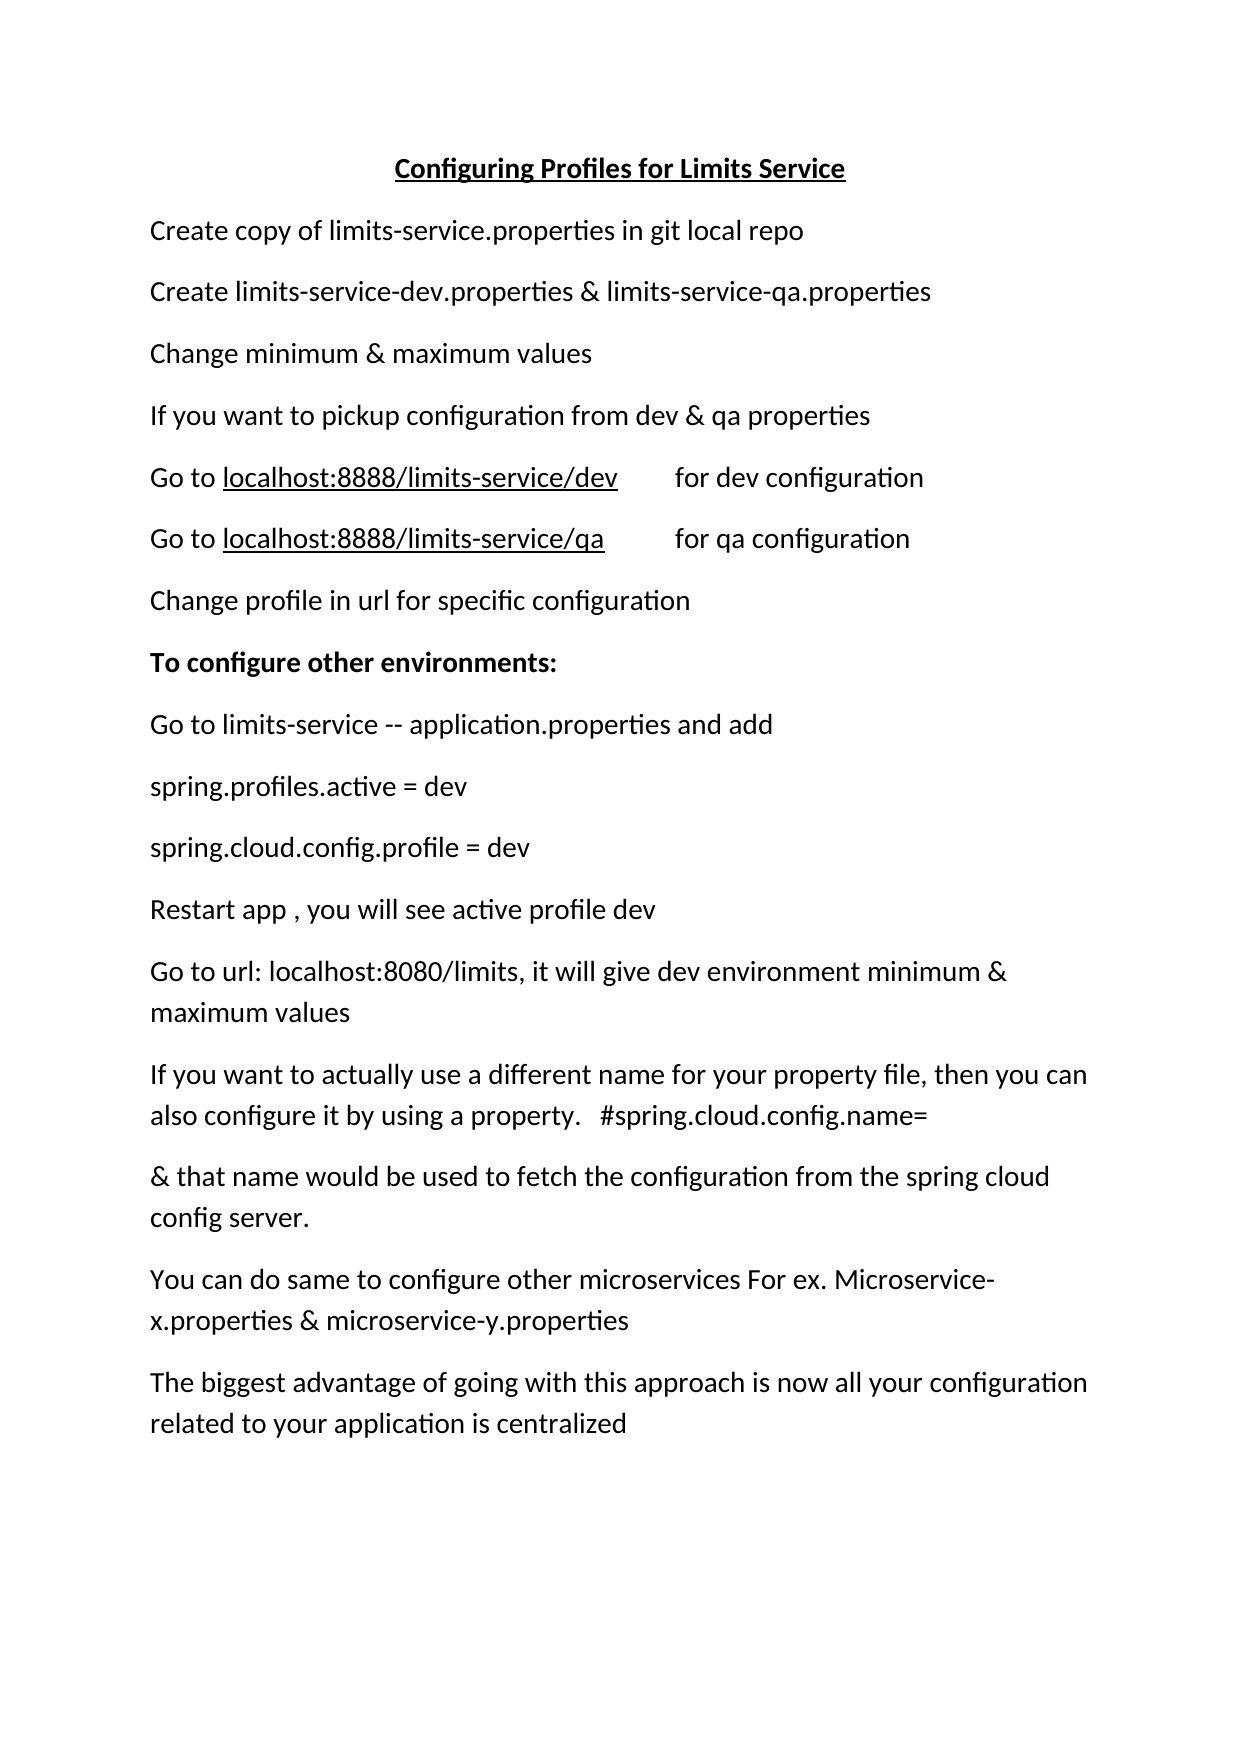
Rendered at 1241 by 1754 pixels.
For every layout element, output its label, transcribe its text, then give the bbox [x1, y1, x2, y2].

text spring.cloud.config.profile = dev [150, 829, 1090, 865]
text Change minimum & maximum values [150, 335, 1090, 371]
text If you want to actually use a different name for your property file, then you can also configure it by using a property. #spring.cloud.config.name= [150, 1056, 1090, 1132]
text Create limits-service-dev.properties & limits-service-qa.properties [150, 273, 1090, 309]
text Configuring Profiles for Limits Service [150, 150, 1090, 186]
text spring.profiles.active = dev [150, 768, 1090, 803]
text Go to localhost:8888/limits-service/qa for qa configuration [150, 521, 1090, 556]
text Go to localhost:8888/limits-service/dev for dev configuration [150, 459, 1090, 494]
text Restart app , you will see active profile dev [150, 891, 1090, 927]
text Create copy of limits-service.properties in git local repo [150, 212, 1090, 247]
text If you want to pickup configuration from dev & qa properties [150, 397, 1090, 433]
text You can do same to configure other microservices For ex. Microservice-x.properties & microservice-y.properties [150, 1261, 1090, 1338]
text To configure other environments: [150, 644, 1090, 680]
text Change profile in url for specific configuration [150, 582, 1090, 618]
text The biggest advantage of going with this approach is now all your configuration related to your application is centralized [150, 1364, 1090, 1440]
text & that name would be used to fetch the configuration from the spring cloud config server. [150, 1158, 1090, 1235]
text Go to limits-service -- application.properties and add [150, 706, 1090, 742]
text Go to url: localhost:8080/limits, it will give dev environment minimum & maximum values [150, 953, 1090, 1029]
